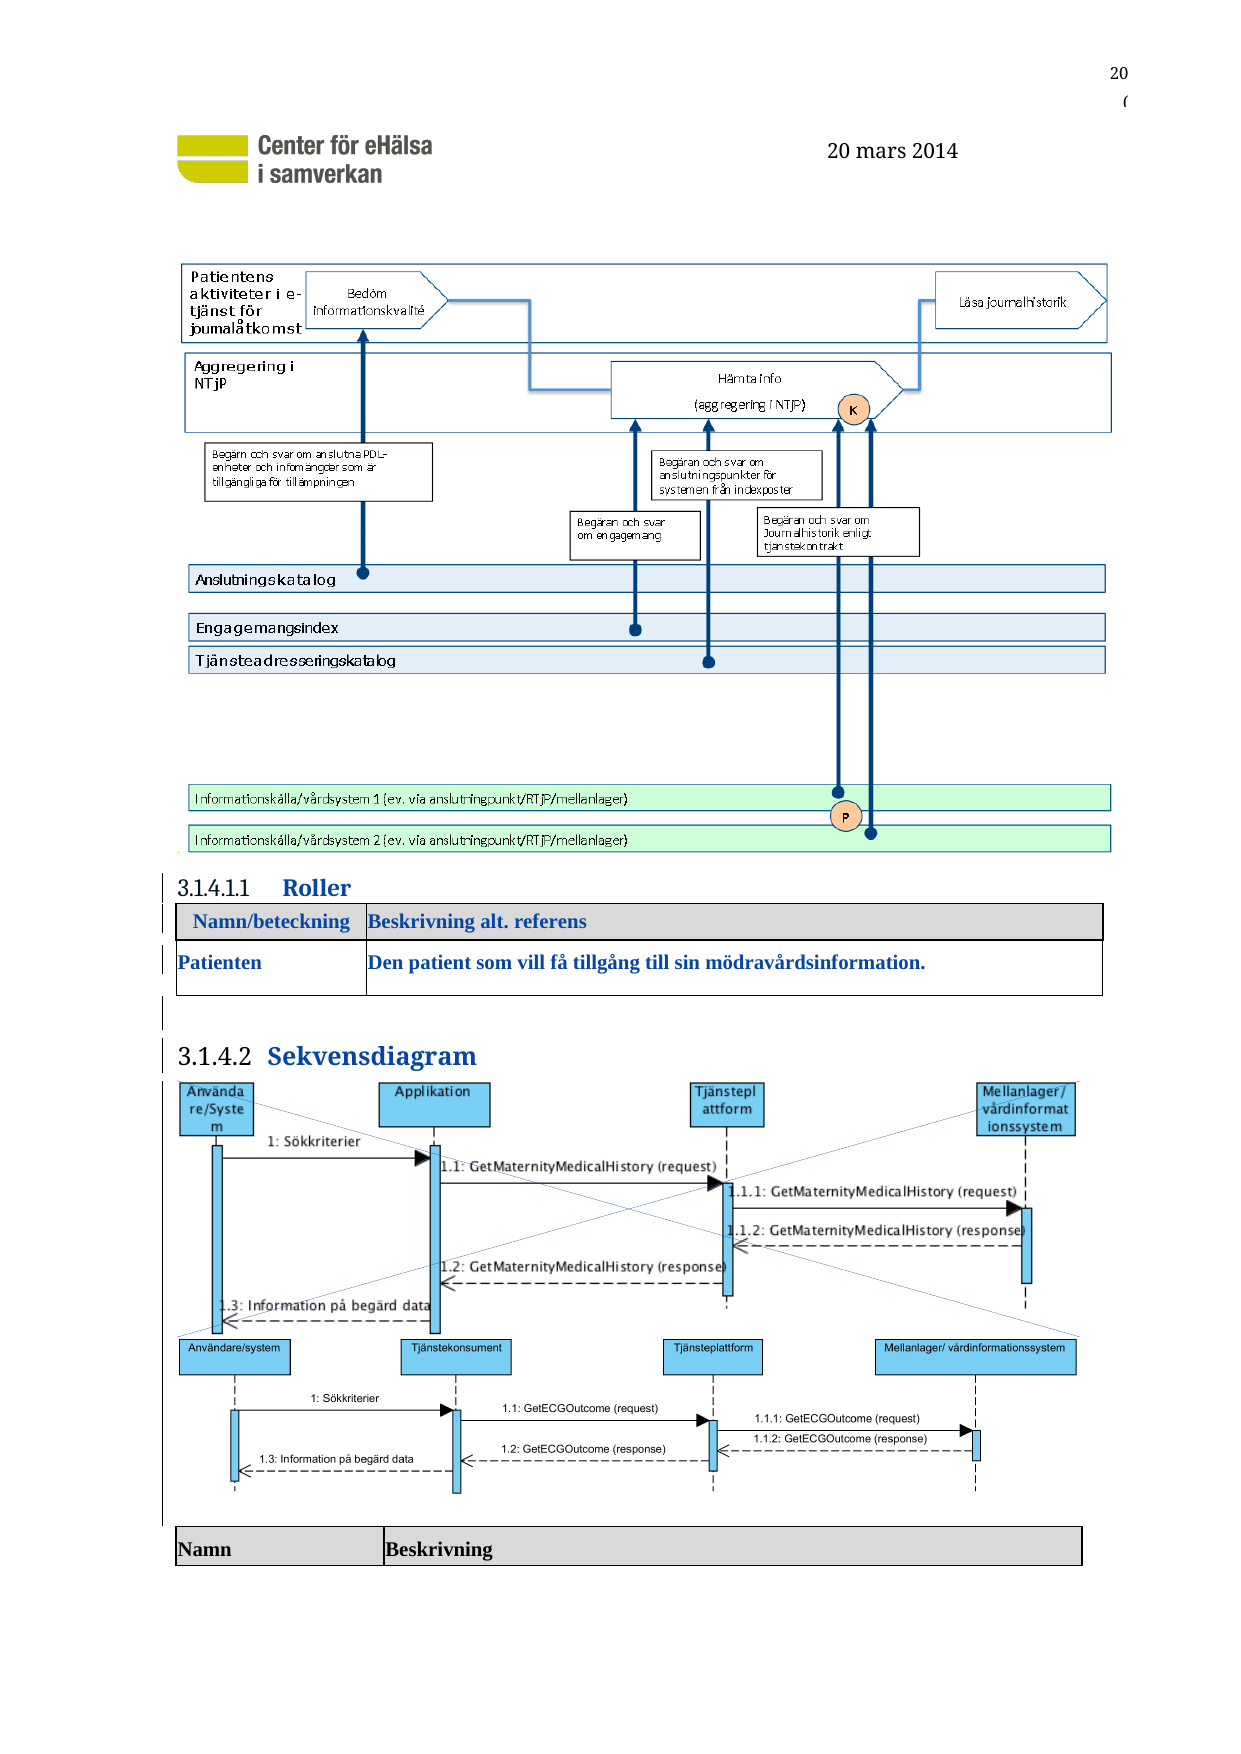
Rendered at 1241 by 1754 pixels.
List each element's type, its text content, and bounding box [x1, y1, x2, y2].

picture [177, 1082, 625, 1336]
table_header Namn [177, 1527, 383, 1565]
subtitle Sekvensdiagram [177, 1038, 1081, 1072]
table_cell Den patient som vill få tillgång till sin mödravårdsinformation. [367, 941, 1102, 995]
table_header Beskrivning alt. referens [367, 904, 1102, 939]
subtitle Roller [177, 873, 1081, 903]
table_header Namn/beteckning [177, 904, 366, 939]
picture [177, 260, 1113, 853]
picture [179, 1080, 1079, 1208]
picture [177, 135, 432, 183]
picture [633, 1082, 1081, 1336]
table_cell Patienten [177, 941, 366, 995]
picture [177, 1210, 1081, 1497]
table_header Beskrivning [385, 1527, 1081, 1565]
